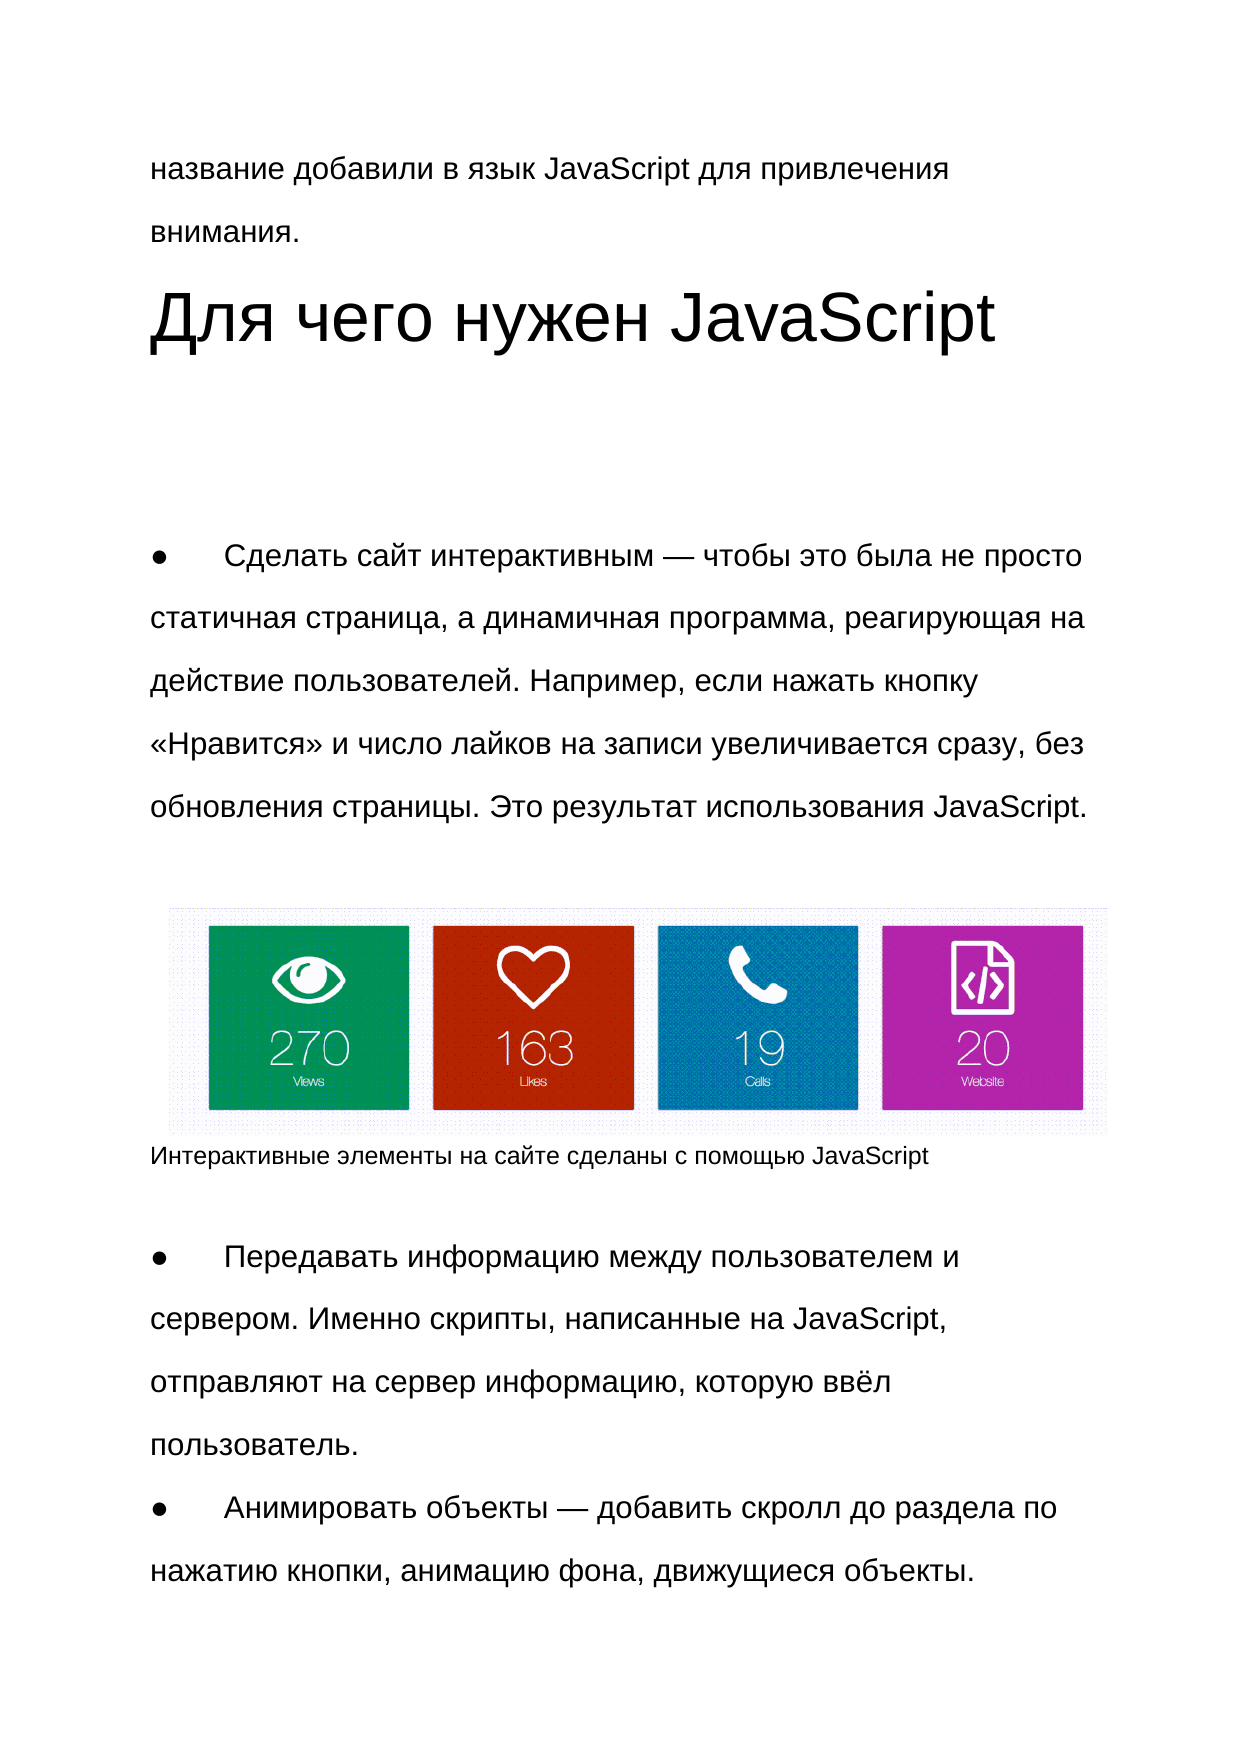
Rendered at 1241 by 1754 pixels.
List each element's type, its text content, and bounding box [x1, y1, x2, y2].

text ● Сделать сайт интерактивным — чтобы это была не просто статичная страница, а динамичная программа, реагирующая на действие пользователей. Например, если нажать кнопку «Нравится» и число лайков на записи увеличивается сразу, без обновления страницы. Это результат использования JavaScript. [150, 537, 1090, 883]
text Интерактивные элементы на сайте сделаны с помощью JavaScript [150, 1141, 1090, 1221]
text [150, 150, 1090, 249]
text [150, 1238, 1090, 1588]
subtitle Для чего нужен JavaScript [150, 276, 1090, 356]
